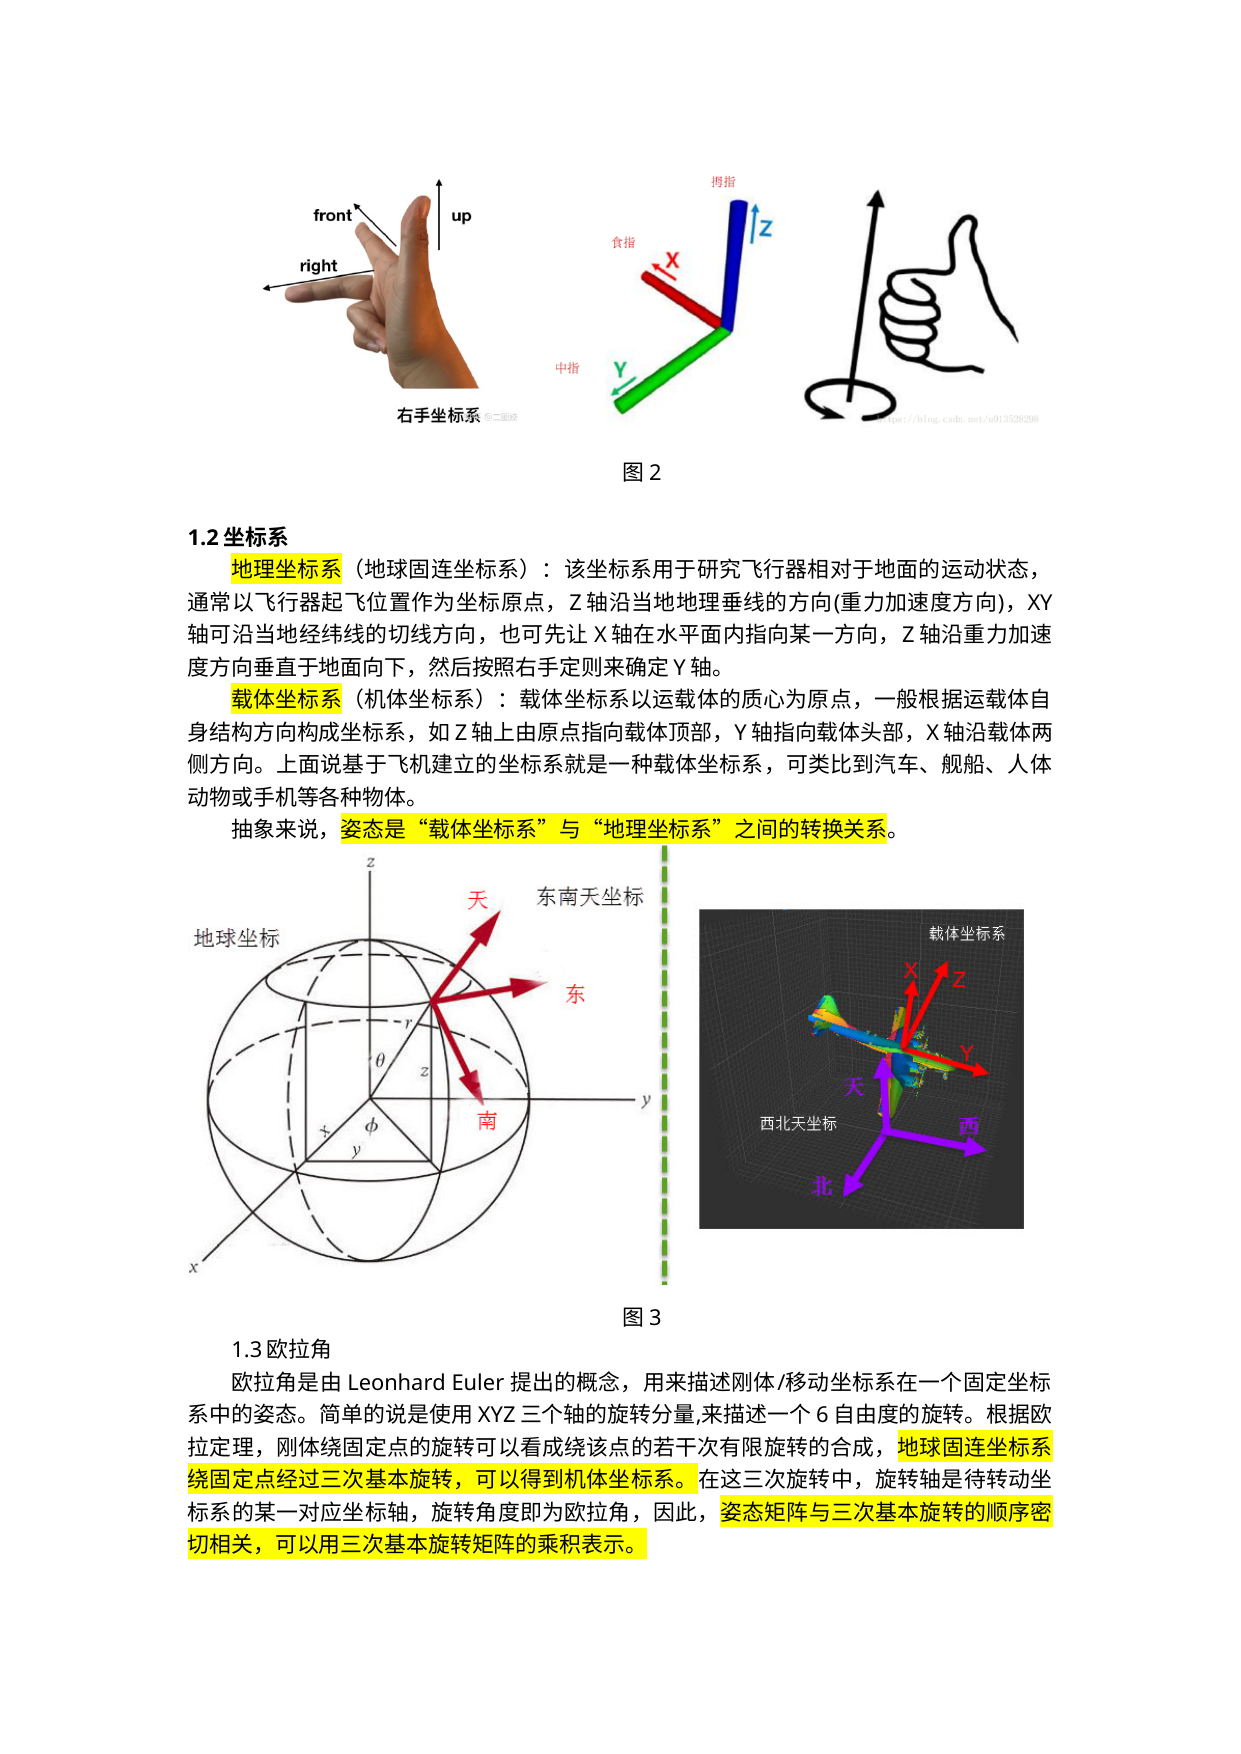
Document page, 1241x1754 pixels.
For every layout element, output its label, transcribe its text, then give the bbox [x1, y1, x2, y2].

text 1.3欧拉角 [187, 1332, 1053, 1364]
text 1.2坐标系 [187, 519, 1053, 552]
picture [231, 173, 523, 429]
text 图2 [187, 454, 1053, 487]
text 载体坐标系（机体坐标系）：载体坐标系以运载体的质心为原点，一般根据运载体自身结构方向构成坐标系，如Z轴上由原点指向载体顶部，Y轴指向载体头部，X轴沿载体两侧方向。上面说基于飞机建立的坐标系就是一种载体坐标系，可类比到汽车、舰船、人体、动物或手机等各种物体。 [187, 682, 1053, 812]
text 图3 [187, 1299, 1053, 1332]
picture [187, 844, 1053, 1285]
text 欧拉角是由Leonhard Euler 提出的概念，用来描述刚体/移动坐标系在一个固定坐标系中的姿态。简单的说是使用XYZ三个轴的旋转分量,来描述一个6自由度的旋转。根据欧拉定理，刚体绕固定点的旋转可以看成绕该点的若干次有限旋转的合成，地球固连坐标系绕固定点经过三次基本旋转，可以得到机体坐标系。在这三次旋转中，旋转轴是待转动坐标系的某一对应坐标轴，旋转角度即为欧拉角，因此，姿态矩阵与三次基本旋转的顺序密切相关，可以用三次基本旋转矩阵的乘积表示。 [187, 1364, 1053, 1559]
text 抽象来说，姿态是“载体坐标系”与“地理坐标系”之间的转换关系。 [187, 812, 1053, 844]
picture [528, 162, 1044, 429]
text 地理坐标系（地球固连坐标系）：该坐标系用于研究飞行器相对于地面的运动状态，通常以飞行器起飞位置作为坐标原点，Z轴沿当地地理垂线的方向(重力加速度方向)，XY轴可沿当地经纬线的切线方向，也可先让X轴在水平面内指向某一方向，Z轴沿重力加速度方向垂直于地面向下，然后按照右手定则来确定Y轴。 [187, 552, 1053, 682]
